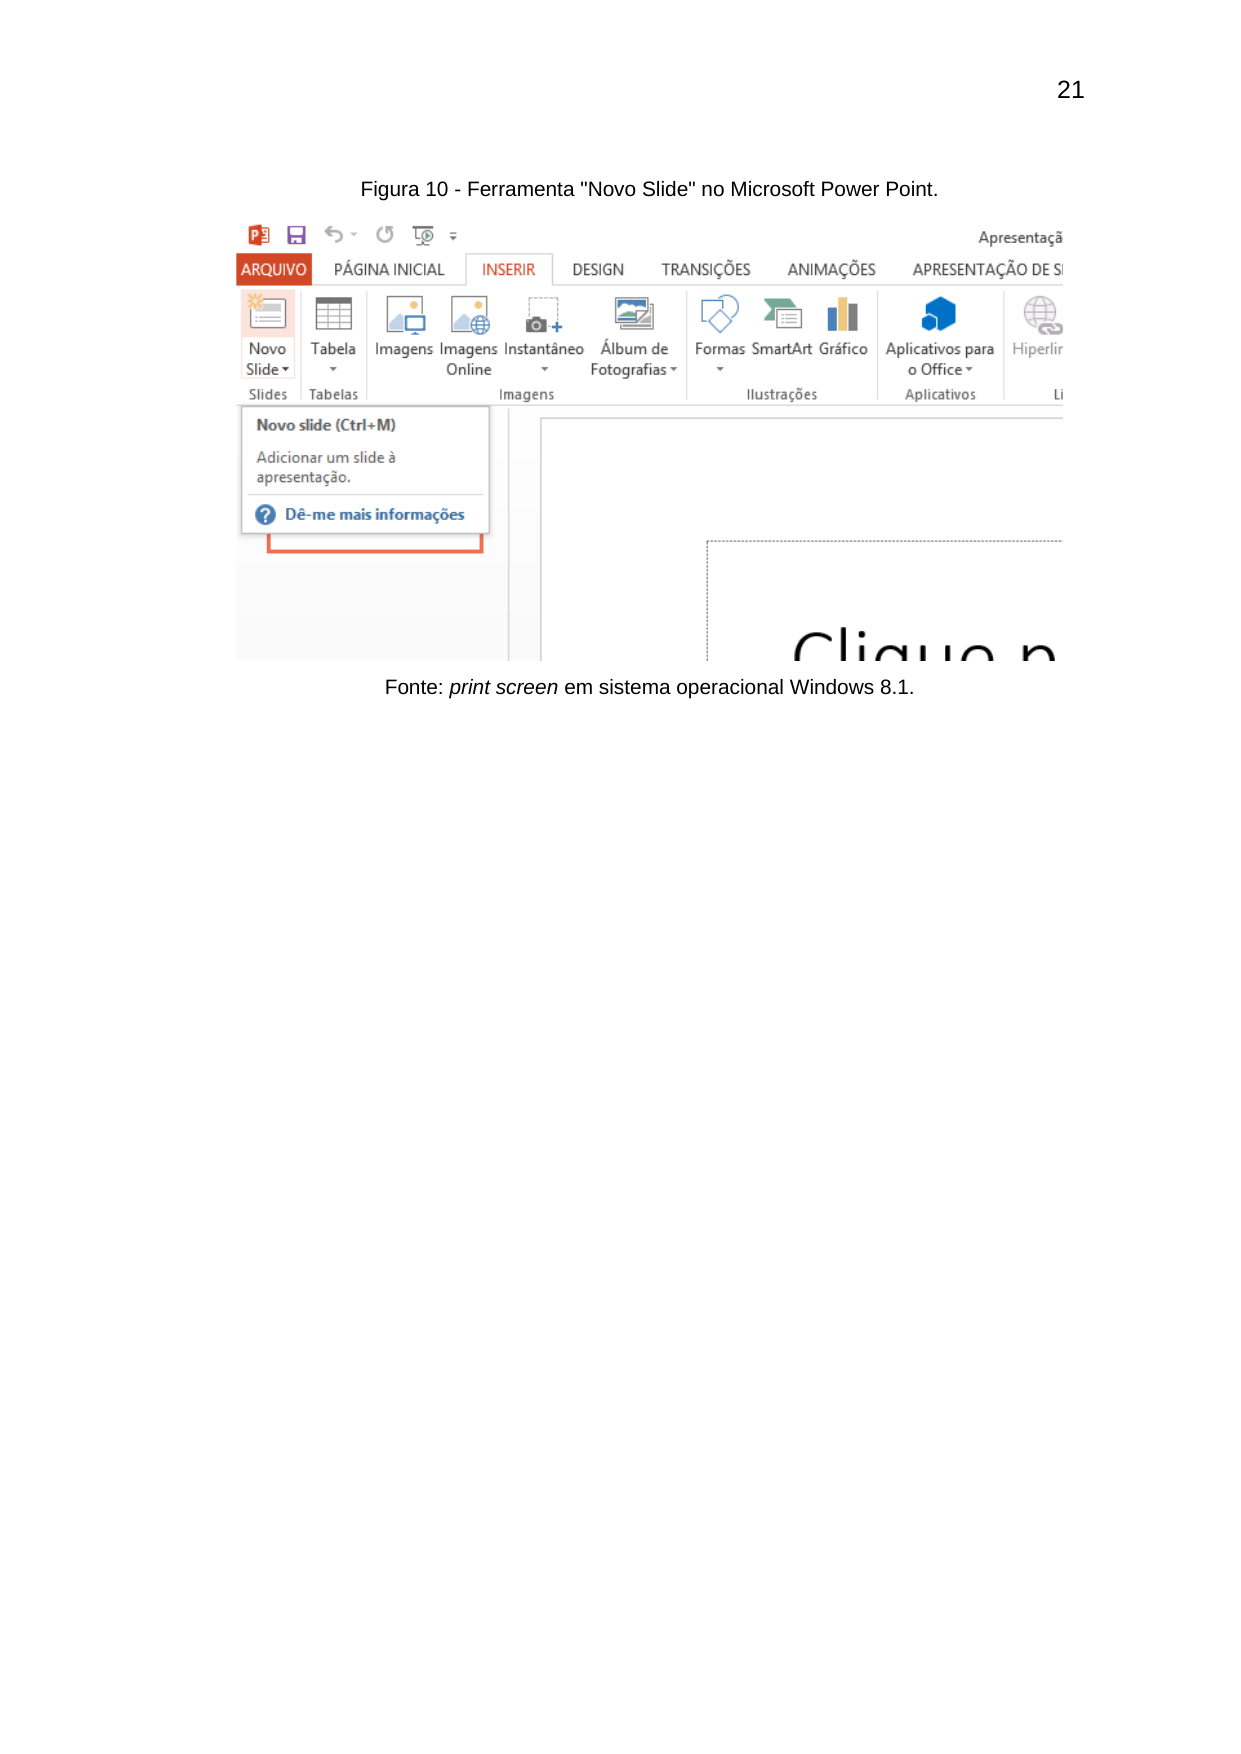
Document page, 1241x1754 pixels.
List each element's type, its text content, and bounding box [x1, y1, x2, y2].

picture [236, 222, 1063, 661]
text Figura 10 - Ferramenta "Novo Slide" no Microsoft Power Point. [177, 177, 1122, 201]
text Fonte: print screen em sistema operacional Windows 8.1. [177, 674, 1122, 698]
